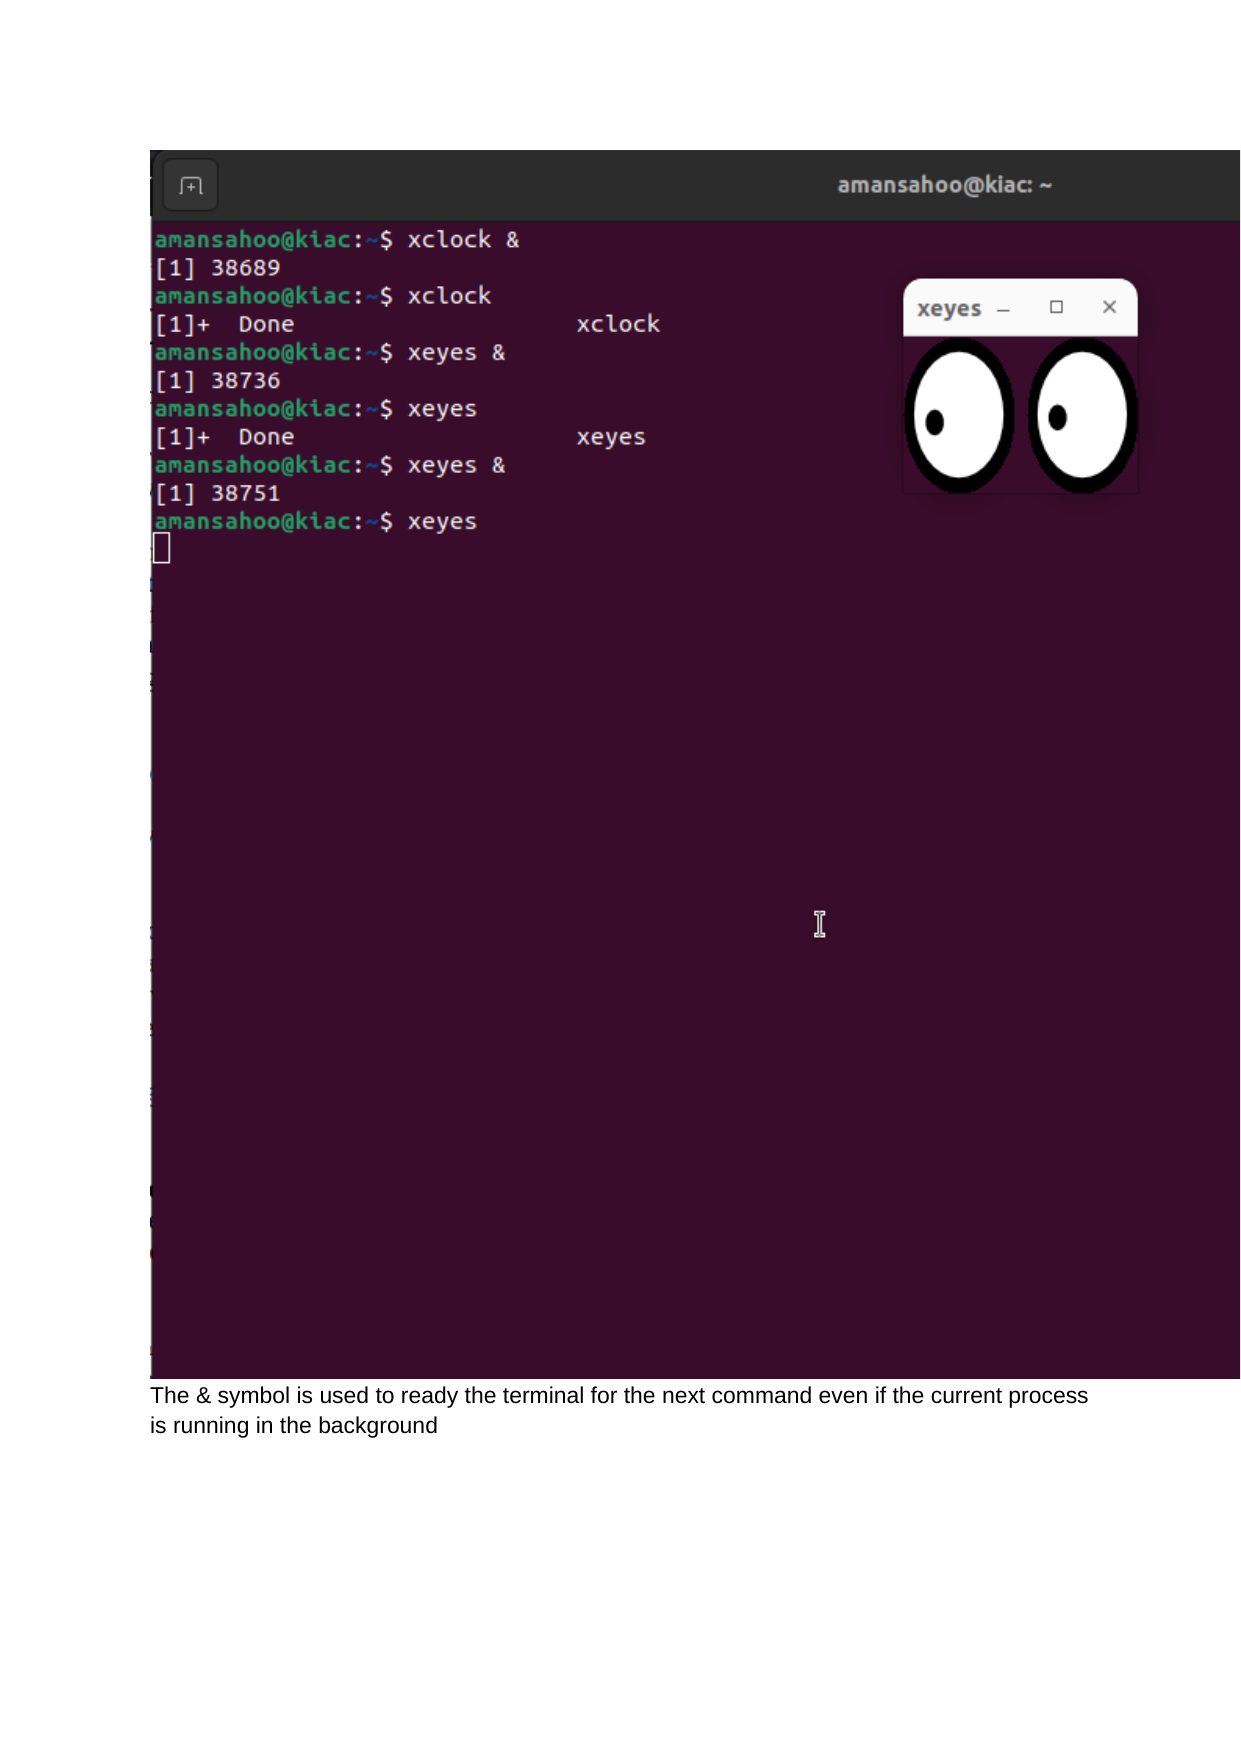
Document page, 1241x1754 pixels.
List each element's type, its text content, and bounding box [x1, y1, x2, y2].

picture [150, 150, 1241, 1379]
text The & symbol is used to ready the terminal for the next command even if the current process is running in the background [150, 1382, 1090, 1438]
